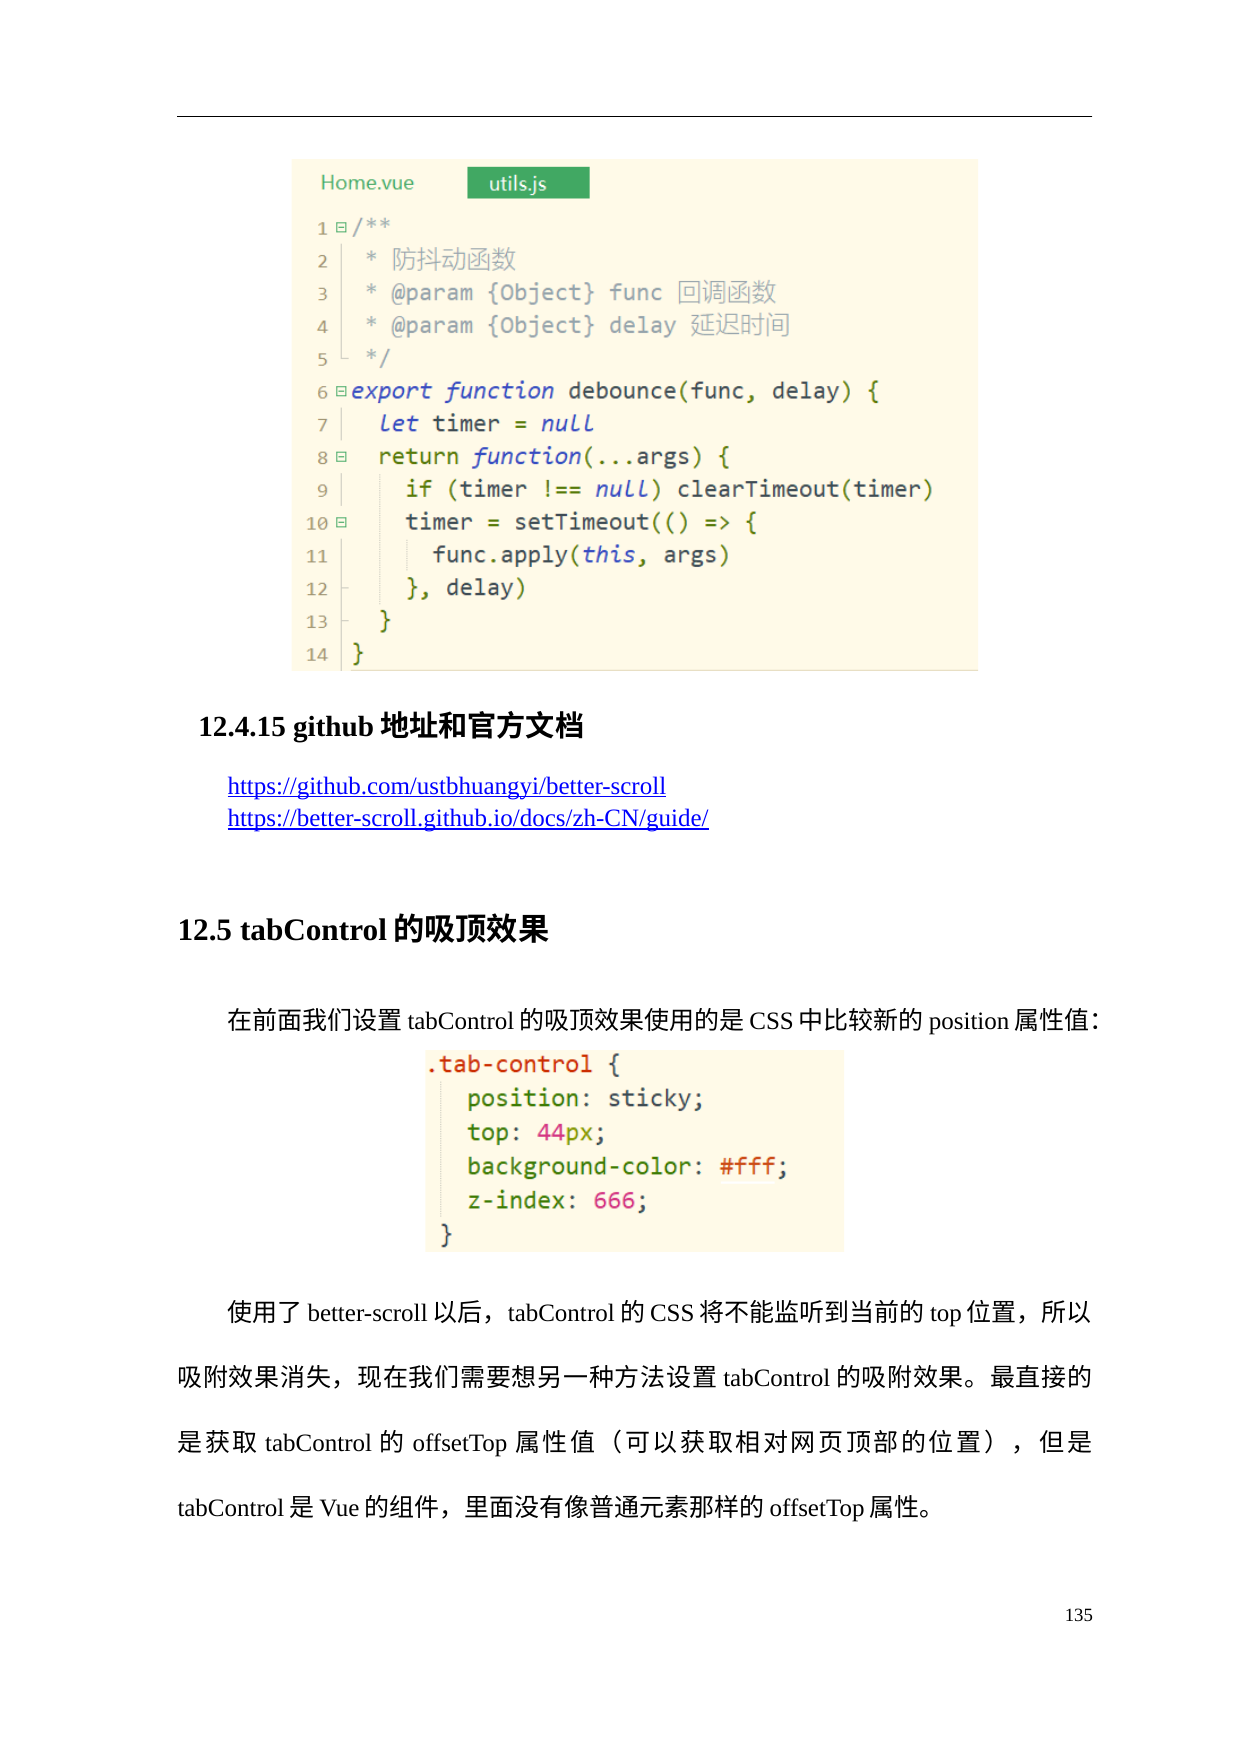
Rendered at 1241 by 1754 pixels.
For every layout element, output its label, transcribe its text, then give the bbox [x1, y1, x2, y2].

subtitle github地址和官方文档 [177, 692, 1092, 757]
text https://better-scroll.github.io/docs/zh-CN/guide/ [177, 802, 1092, 834]
picture [425, 1050, 845, 1252]
text https://github.com/ustbhuangyi/better-scroll [177, 769, 1092, 802]
text 在前面我们设置tabControl的吸顶效果使用的是CSS中比较新的position属性值： [177, 986, 1092, 1051]
picture [291, 159, 979, 671]
subtitle tabControl的吸顶效果 [177, 894, 1092, 959]
text 使用了better-scroll以后，tabControl的CSS将不能监听到当前的top位置，所以吸附效果消失，现在我们需要想另一种方法设置tabControl的吸附效果。最直接的是获取tabControl的offsetTop属性值（可以获取相对网页顶部的位置），但是tabControl是Vue的组件，里面没有像普通元素那样的offsetTop属性。 [177, 1278, 1092, 1538]
